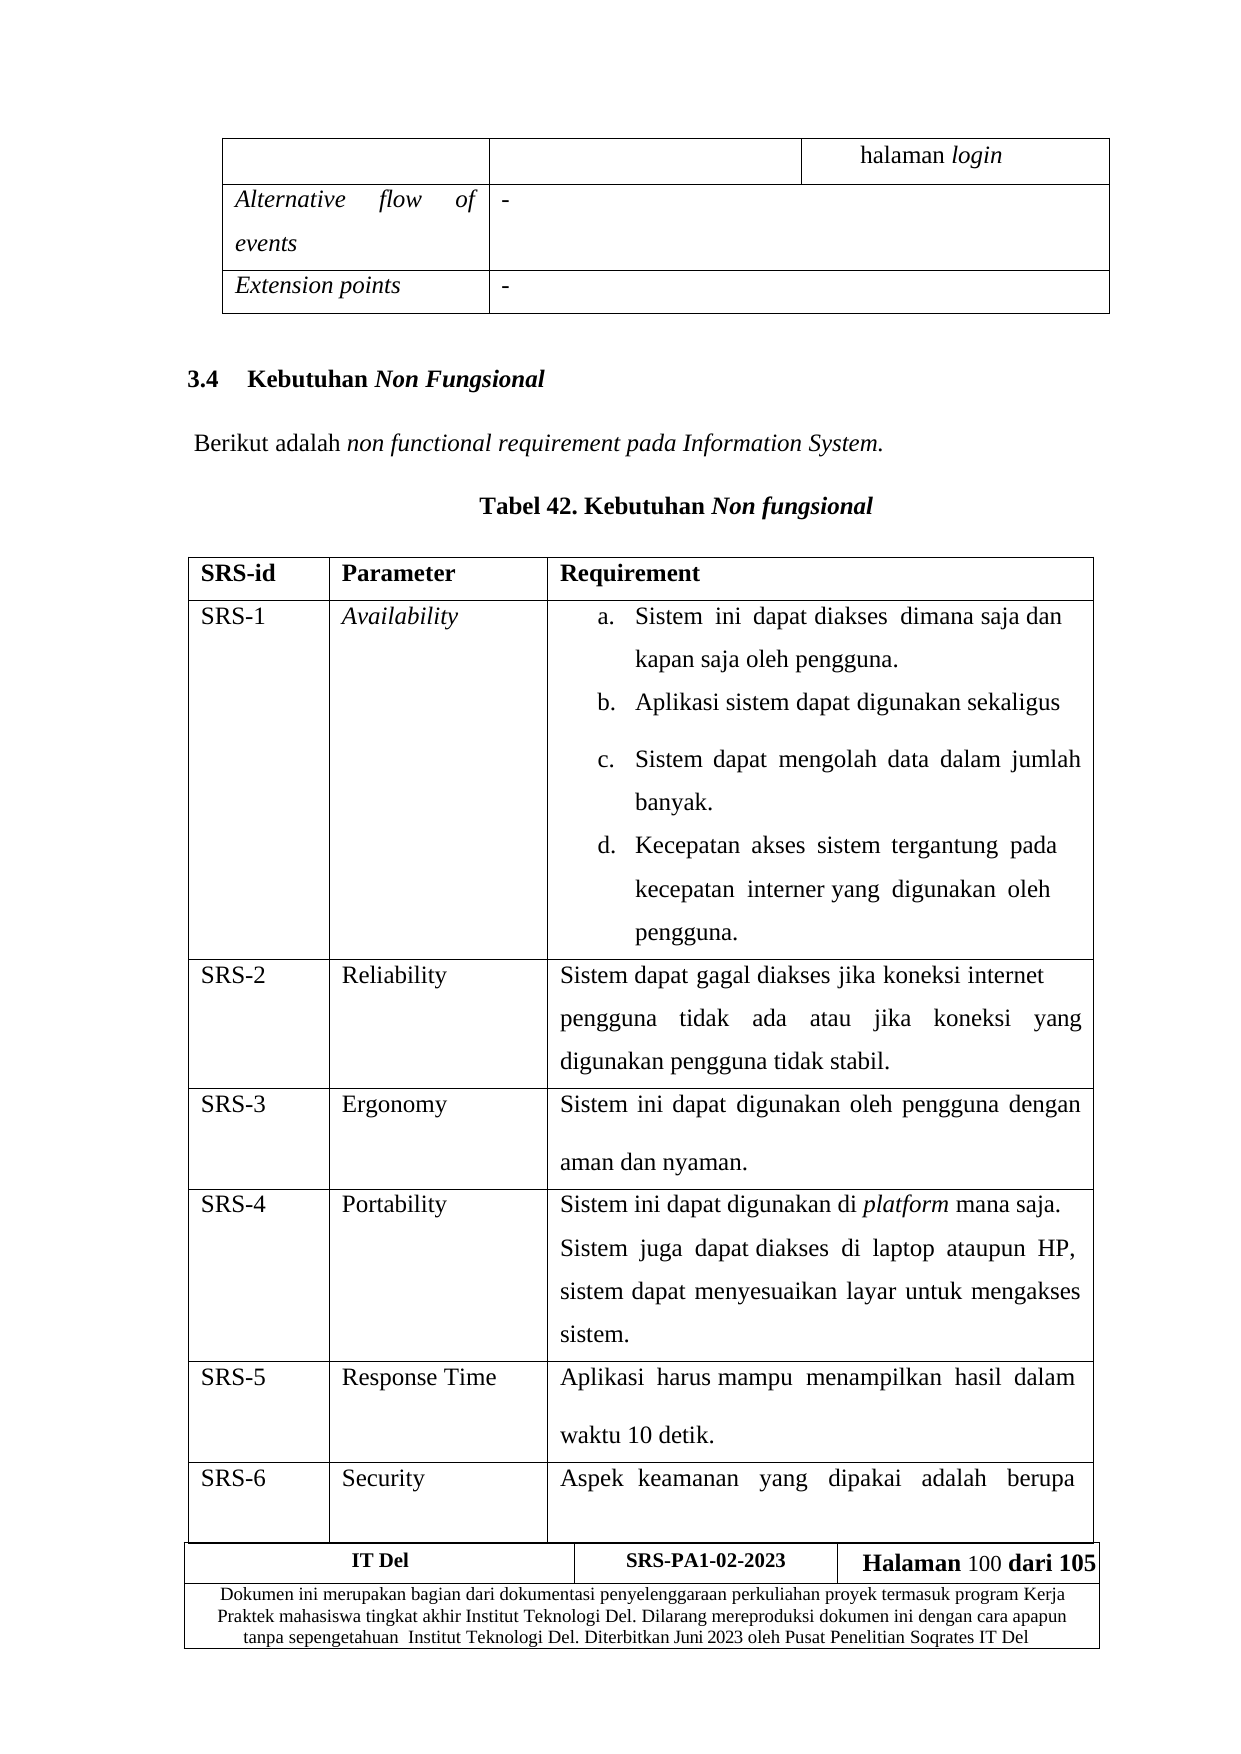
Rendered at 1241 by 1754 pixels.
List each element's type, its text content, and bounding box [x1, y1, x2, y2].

table_cell SRS-4 [189, 1190, 329, 1361]
table_cell Portability [330, 1190, 547, 1361]
table_cell Sistem ini dapat digunakan oleh pengguna dengan aman dan nyaman. [548, 1089, 1093, 1188]
table_cell Reliability [330, 960, 547, 1088]
table_cell Extension points [223, 271, 489, 312]
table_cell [802, 139, 1109, 183]
table_cell SRS-6 [189, 1463, 329, 1542]
table_cell SRS-3 [189, 1089, 329, 1188]
table_cell Availability [330, 601, 547, 959]
table_cell Security [330, 1463, 547, 1542]
table_cell Sistem ini dapat diakses dimana saja dan kapan saja oleh pengguna. Aplikasi sistem dapat digunakan sekaligus Sistem dapat mengolah data dalam jumlah banyak. Kecepatan akses sistem tergantung pada kecepatan interner yang digunakan oleh pengguna. [548, 601, 1093, 959]
table_cell Sistem ini dapat digunakan di platform mana saja. Sistem juga dapat diakses di laptop ataupun HP, sistem dapat menyesuaikan layar untuk mengakses sistem. [548, 1190, 1093, 1361]
table_header SRS-id [189, 558, 329, 600]
table_cell Ergonomy [330, 1089, 547, 1188]
table_cell Aplikasi harus mampu menampilkan hasil dalam waktu 10 detik. [548, 1362, 1093, 1462]
table_cell Sistem dapat gagal diakses jika koneksi internet pengguna tidak ada atau jika koneksi yang digunakan pengguna tidak stabil. [548, 960, 1093, 1088]
table_cell Alternative flow of events [223, 185, 489, 269]
text Berikut adalah non functional requirement pada Information System. [193, 428, 1161, 457]
table_cell SRS-2 [189, 960, 329, 1088]
table_cell [490, 139, 801, 183]
subtitle Kebutuhan Non Fungsional [187, 364, 1161, 393]
table_header Parameter [330, 558, 547, 600]
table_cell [548, 1463, 1093, 1542]
table_cell - [490, 185, 1109, 269]
table_header Requirement [548, 558, 1093, 600]
table_cell SRS-5 [189, 1362, 329, 1462]
text Tabel 42. Kebutuhan Non fungsional [193, 491, 1161, 520]
table_cell Response Time [330, 1362, 547, 1462]
table_cell - [490, 271, 1109, 312]
table_cell SRS-1 [189, 601, 329, 959]
